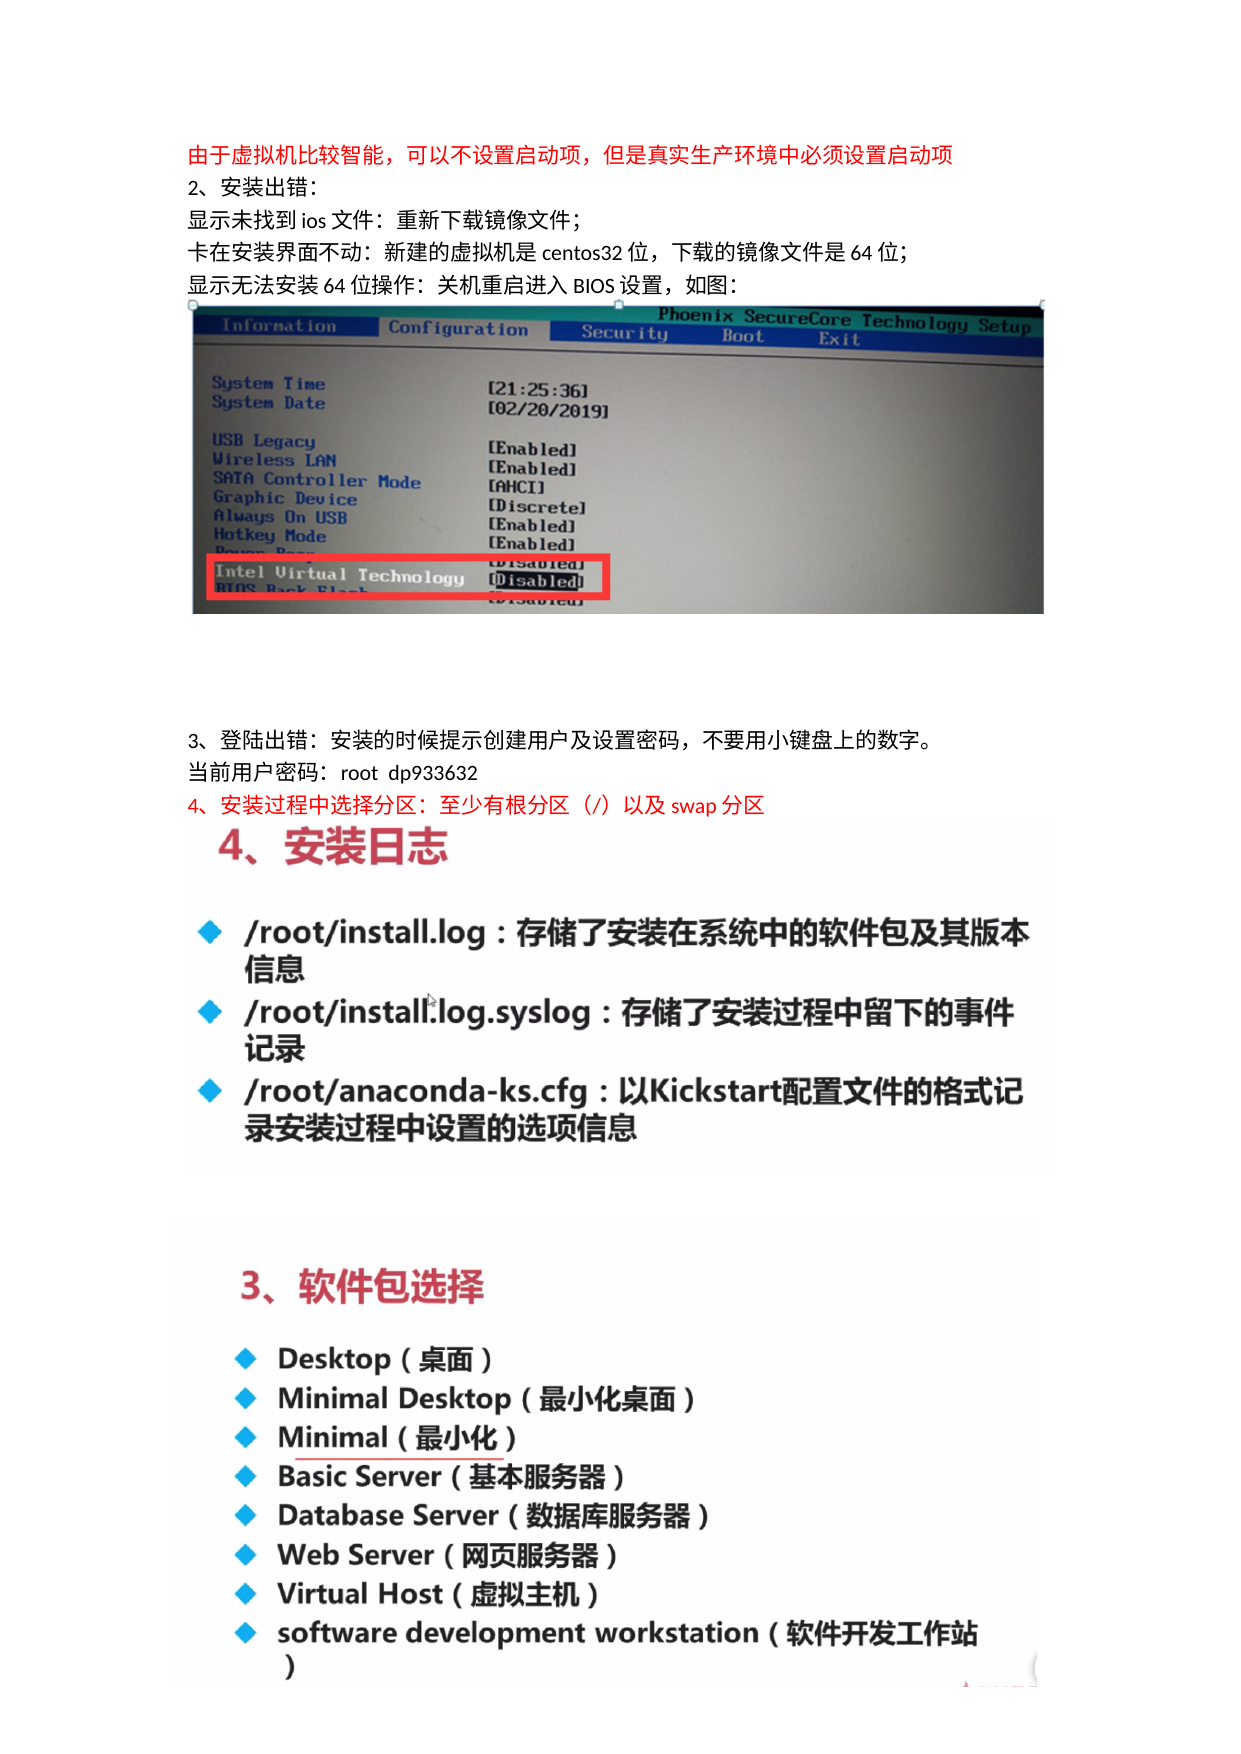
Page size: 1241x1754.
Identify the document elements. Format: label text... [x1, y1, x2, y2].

text 由于虚拟机比较智能，可以不设置启动项，但是真实生产环境中必须设置启动项 [187, 137, 1053, 170]
text 4、安装过程中选择分区：至少有根分区（/）以及swap分区 [187, 787, 1053, 819]
picture [187, 299, 1053, 614]
text 3、登陆出错：安装的时候提示创建用户及设置密码，不要用小键盘上的数字。 [187, 722, 1053, 755]
text 2、安装出错： [187, 170, 1053, 202]
picture [171, 1215, 1038, 1687]
text 当前用户密码：root dp933632 [187, 755, 1053, 787]
text 显示未找到ios文件：重新下载镜像文件； [187, 202, 1053, 235]
text 显示无法安装64位操作：关机重启进入BIOS设置，如图： [187, 267, 1053, 299]
text 卡在安装界面不动：新建的虚拟机是centos32位，下载的镜像文件是64位； [187, 235, 1053, 267]
picture [187, 819, 1053, 1174]
